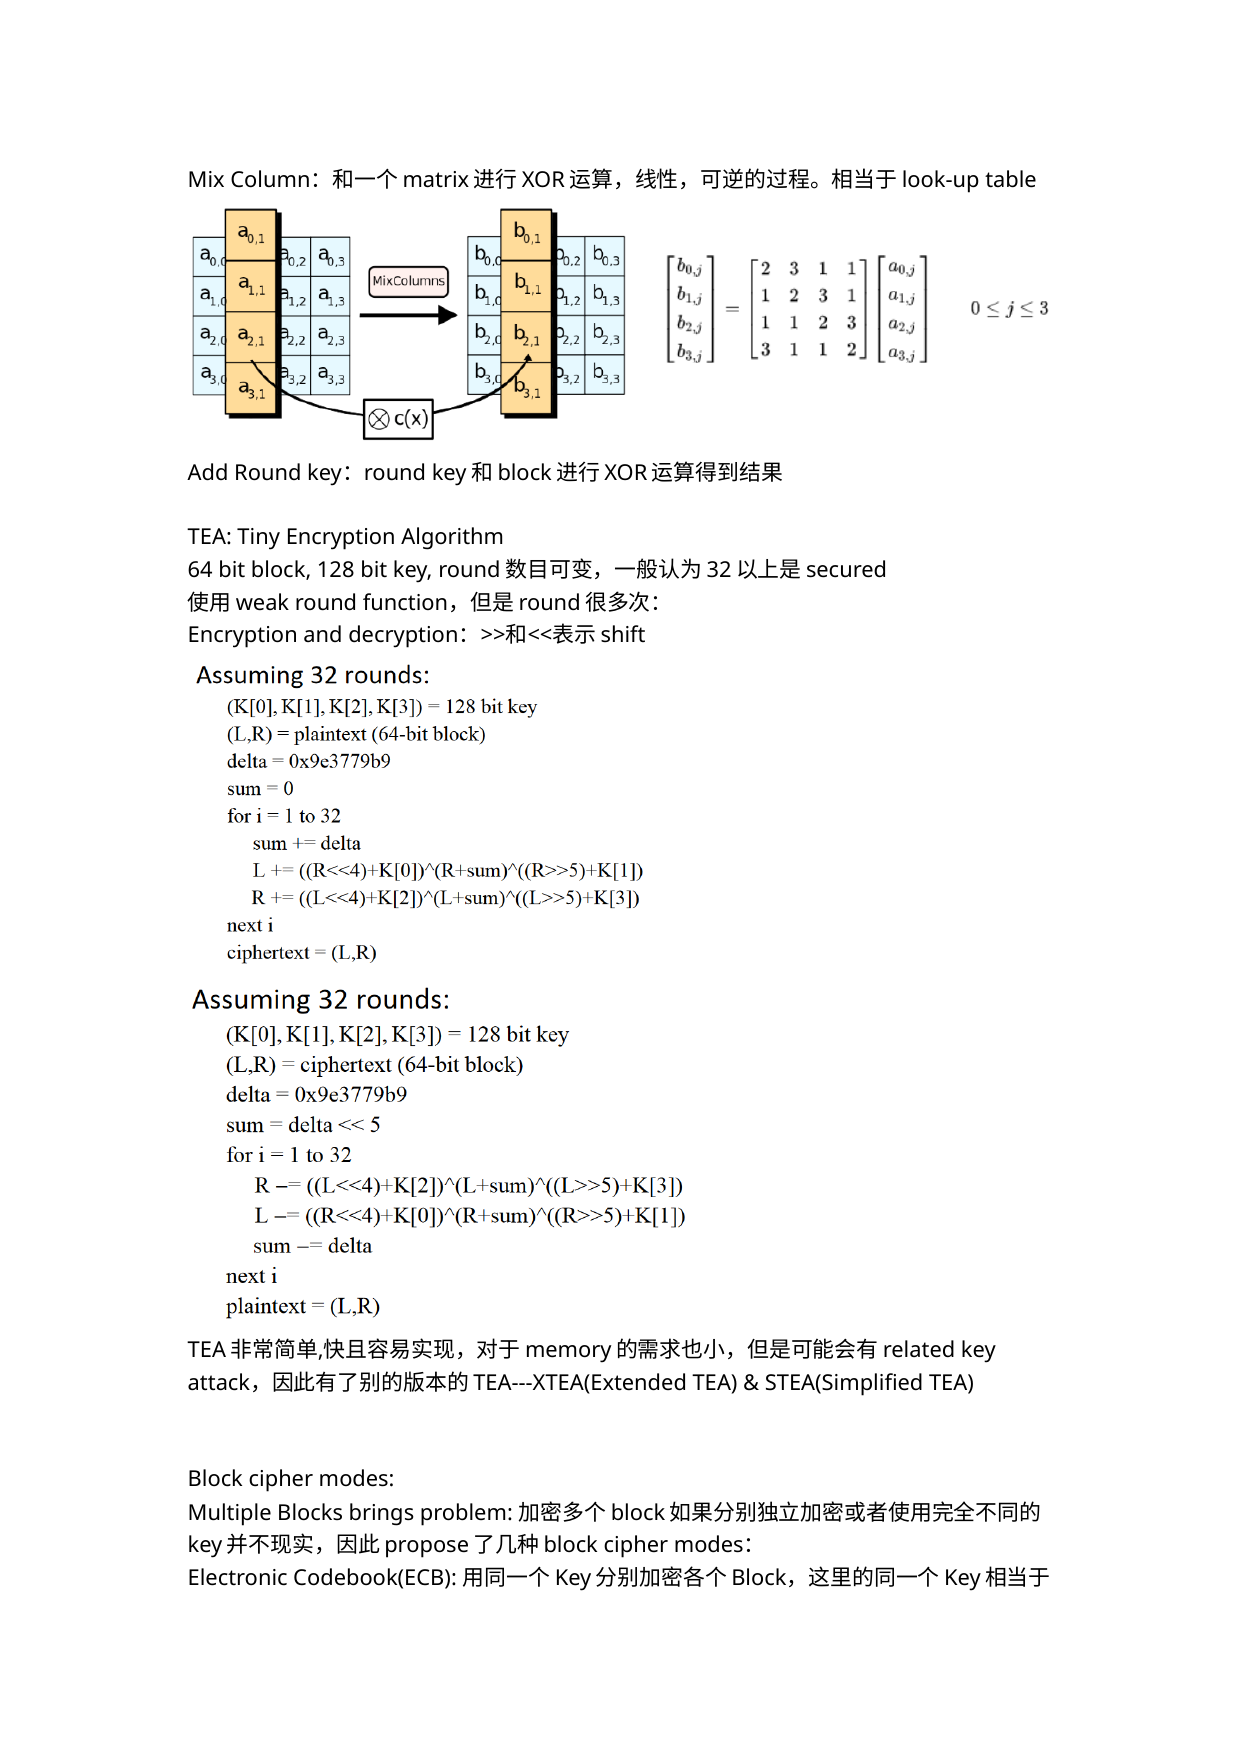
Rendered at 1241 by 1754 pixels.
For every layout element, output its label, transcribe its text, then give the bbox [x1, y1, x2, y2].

text Encryption and decryption：>>和<<表示shift [187, 617, 1053, 649]
text 使用weak round function，但是round很多次： [187, 584, 1053, 617]
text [187, 1559, 1053, 1592]
text TEA非常简单,快且容易实现，对于memory的需求也小，但是可能会有related key attack，因此有了别的版本的TEA---XTEA(Extended TEA) & STEA(Simplified TEA) [187, 1332, 1053, 1397]
text Add Round key：round key和block进行XOR运算得到结果 [187, 454, 1053, 487]
text Block cipher modes: [187, 1462, 1053, 1494]
picture [187, 652, 661, 972]
picture [187, 979, 700, 1327]
picture [187, 202, 1053, 447]
text 64 bit block, 128 bit key, round数目可变，一般认为32以上是secured [187, 552, 1053, 584]
text Multiple Blocks brings problem: 加密多个block如果分别独立加密或者使用完全不同的key并不现实，因此propose了几种block cipher modes： [187, 1494, 1053, 1559]
text Mix Column：和一个matrix进行XOR运算，线性，可逆的过程。相当于look-up table [187, 162, 1053, 194]
text TEA: Tiny Encryption Algorithm [187, 519, 1053, 552]
